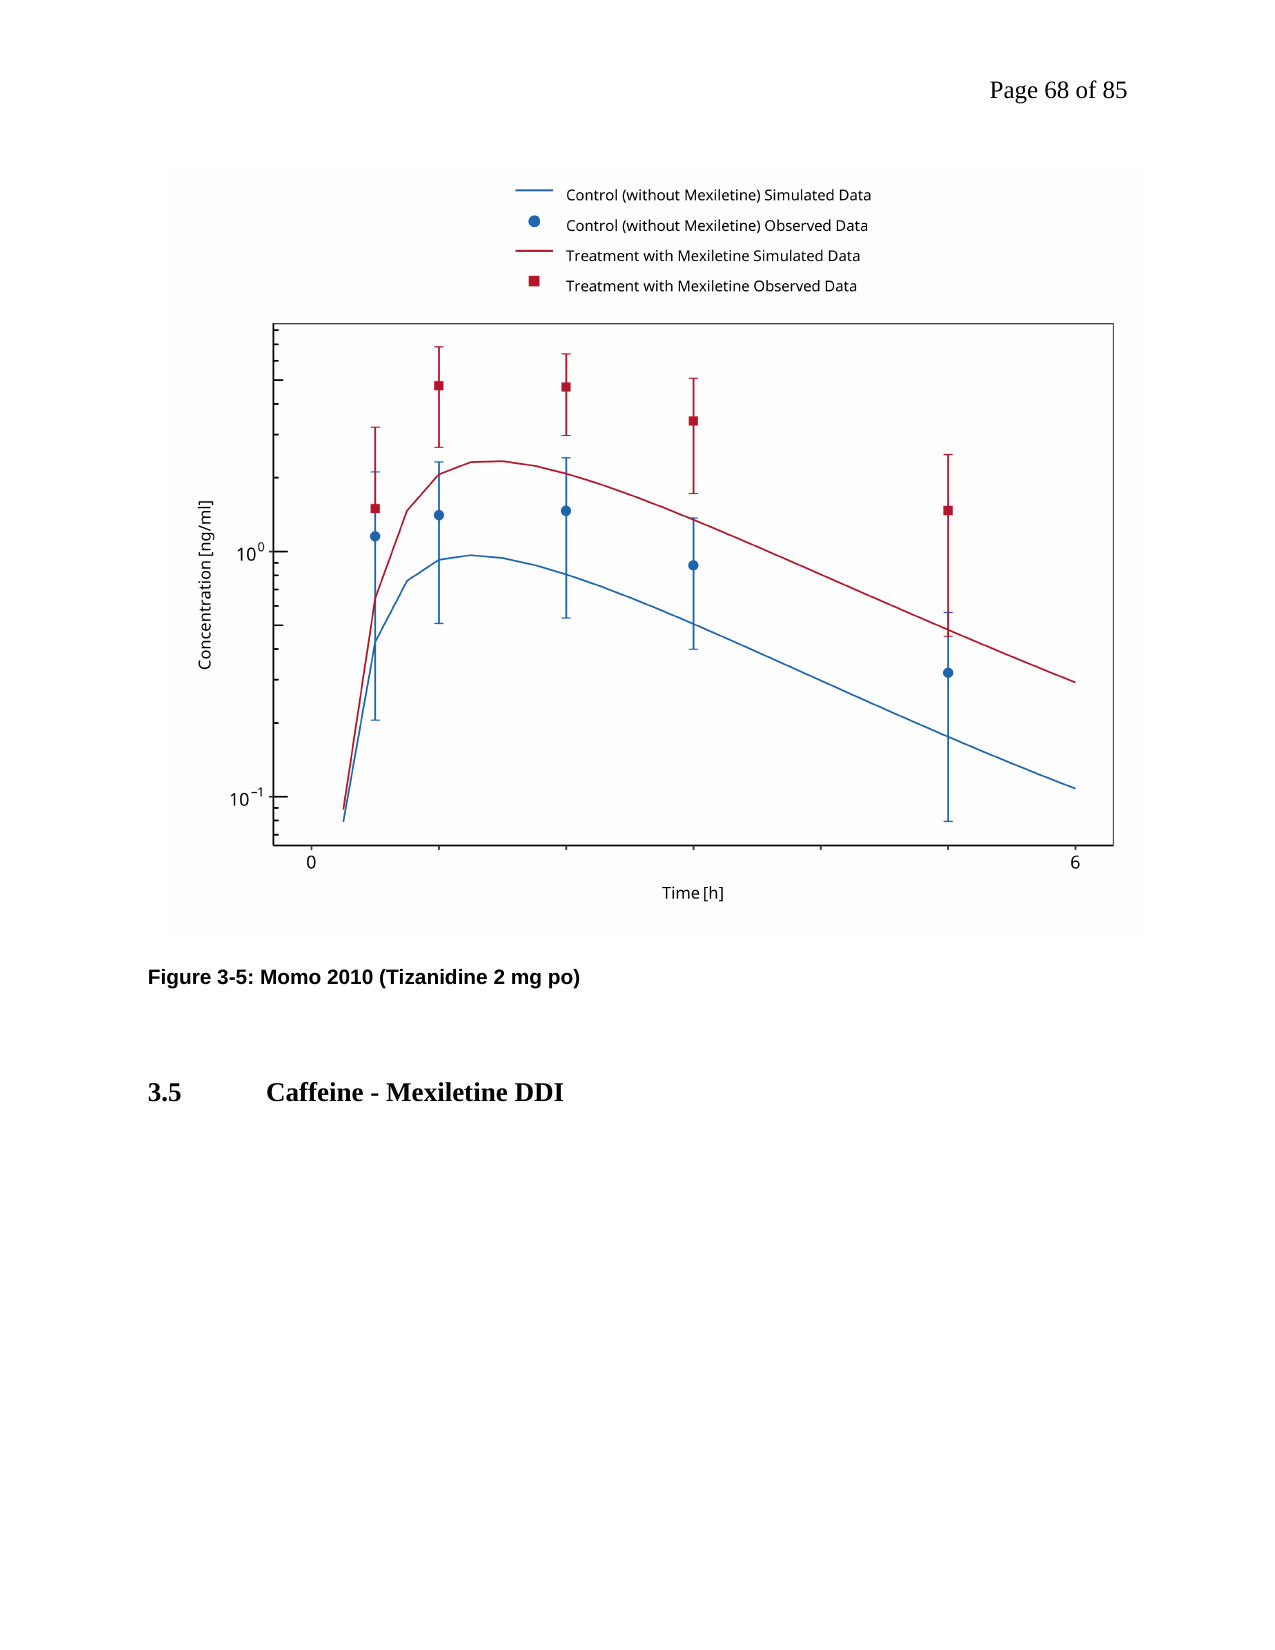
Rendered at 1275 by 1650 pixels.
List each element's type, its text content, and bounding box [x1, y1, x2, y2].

text Figure 3-5: Momo 2010 (Tizanidine 2 mg po) [148, 965, 1127, 989]
subtitle Caffeine - Mexiletine DDI [148, 1077, 1127, 1108]
picture [166, 166, 1146, 935]
